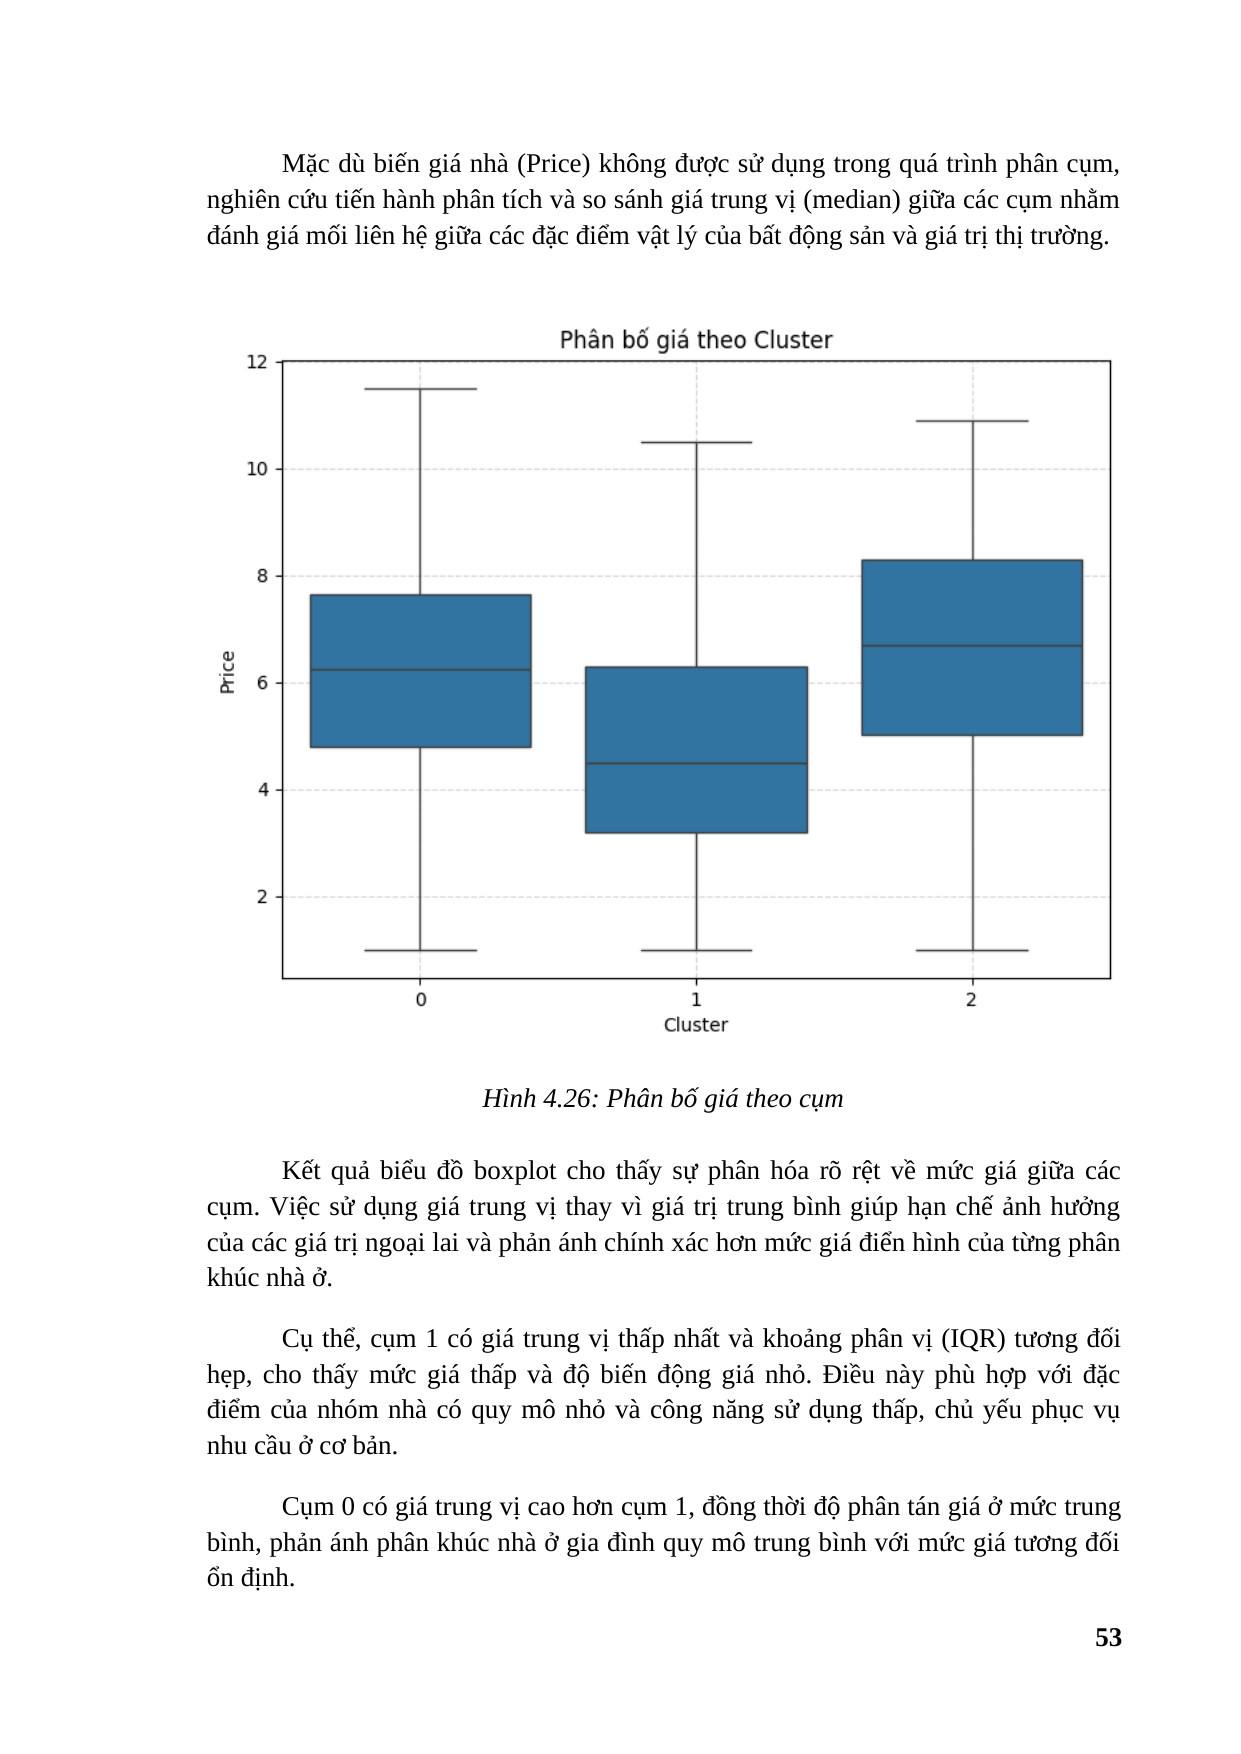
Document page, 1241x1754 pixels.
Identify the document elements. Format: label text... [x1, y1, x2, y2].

picture [206, 315, 1122, 1049]
text Mặc dù biến giá nhà (Price) không được sử dụng trong quá trình phân cụm, nghiên cứu tiến hành phân tích và so sánh giá trung vị (median) giữa các cụm nhằm đánh giá mối liên hệ giữa các đặc điểm vật lý của bất động sản và giá trị thị trường. [207, 148, 1122, 250]
text Cụ thể, cụm 1 có giá trung vị thấp nhất và khoảng phân vị (IQR) tương đối hẹp, cho thấy mức giá thấp và độ biến động giá nhỏ. Điều này phù hợp với đặc điểm của nhóm nhà có quy mô nhỏ và công năng sử dụng thấp, chủ yếu phục vụ nhu cầu ở cơ bản. [207, 1322, 1122, 1461]
text Cụm 0 có giá trung vị cao hơn cụm 1, đồng thời độ phân tán giá ở mức trung bình, phản ánh phân khúc nhà ở gia đình quy mô trung bình với mức giá tương đối ổn định. [207, 1490, 1122, 1593]
subtitle Hình 4.26: Phân bố giá theo cụm [207, 1083, 1122, 1114]
text Kết quả biểu đồ boxplot cho thấy sự phân hóa rõ rệt về mức giá giữa các cụm. Việc sử dụng giá trung vị thay vì giá trị trung bình giúp hạn chế ảnh hưởng của các giá trị ngoại lai và phản ánh chính xác hơn mức giá điển hình của từng phân khúc nhà ở. [207, 1154, 1122, 1293]
